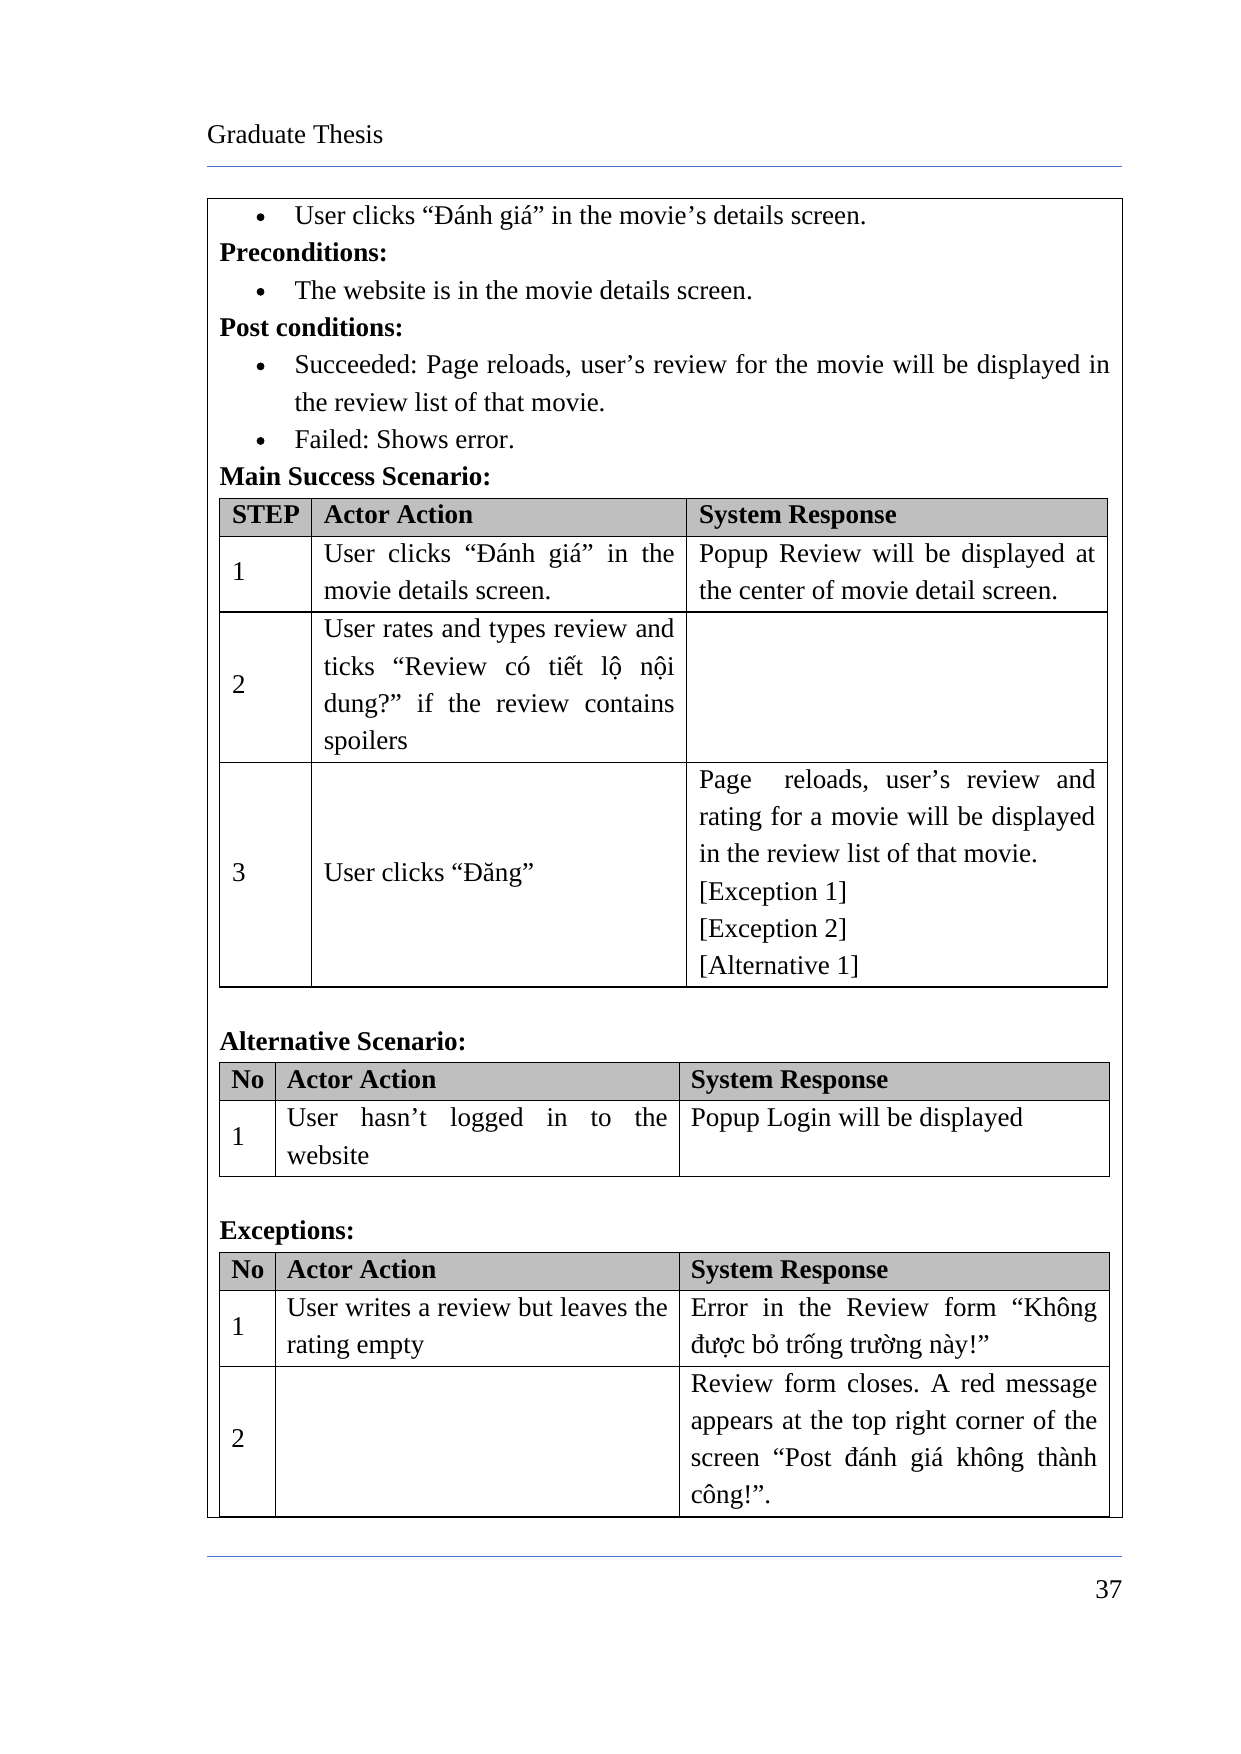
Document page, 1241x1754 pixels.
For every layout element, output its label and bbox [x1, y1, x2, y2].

table_cell [208, 199, 1122, 1517]
